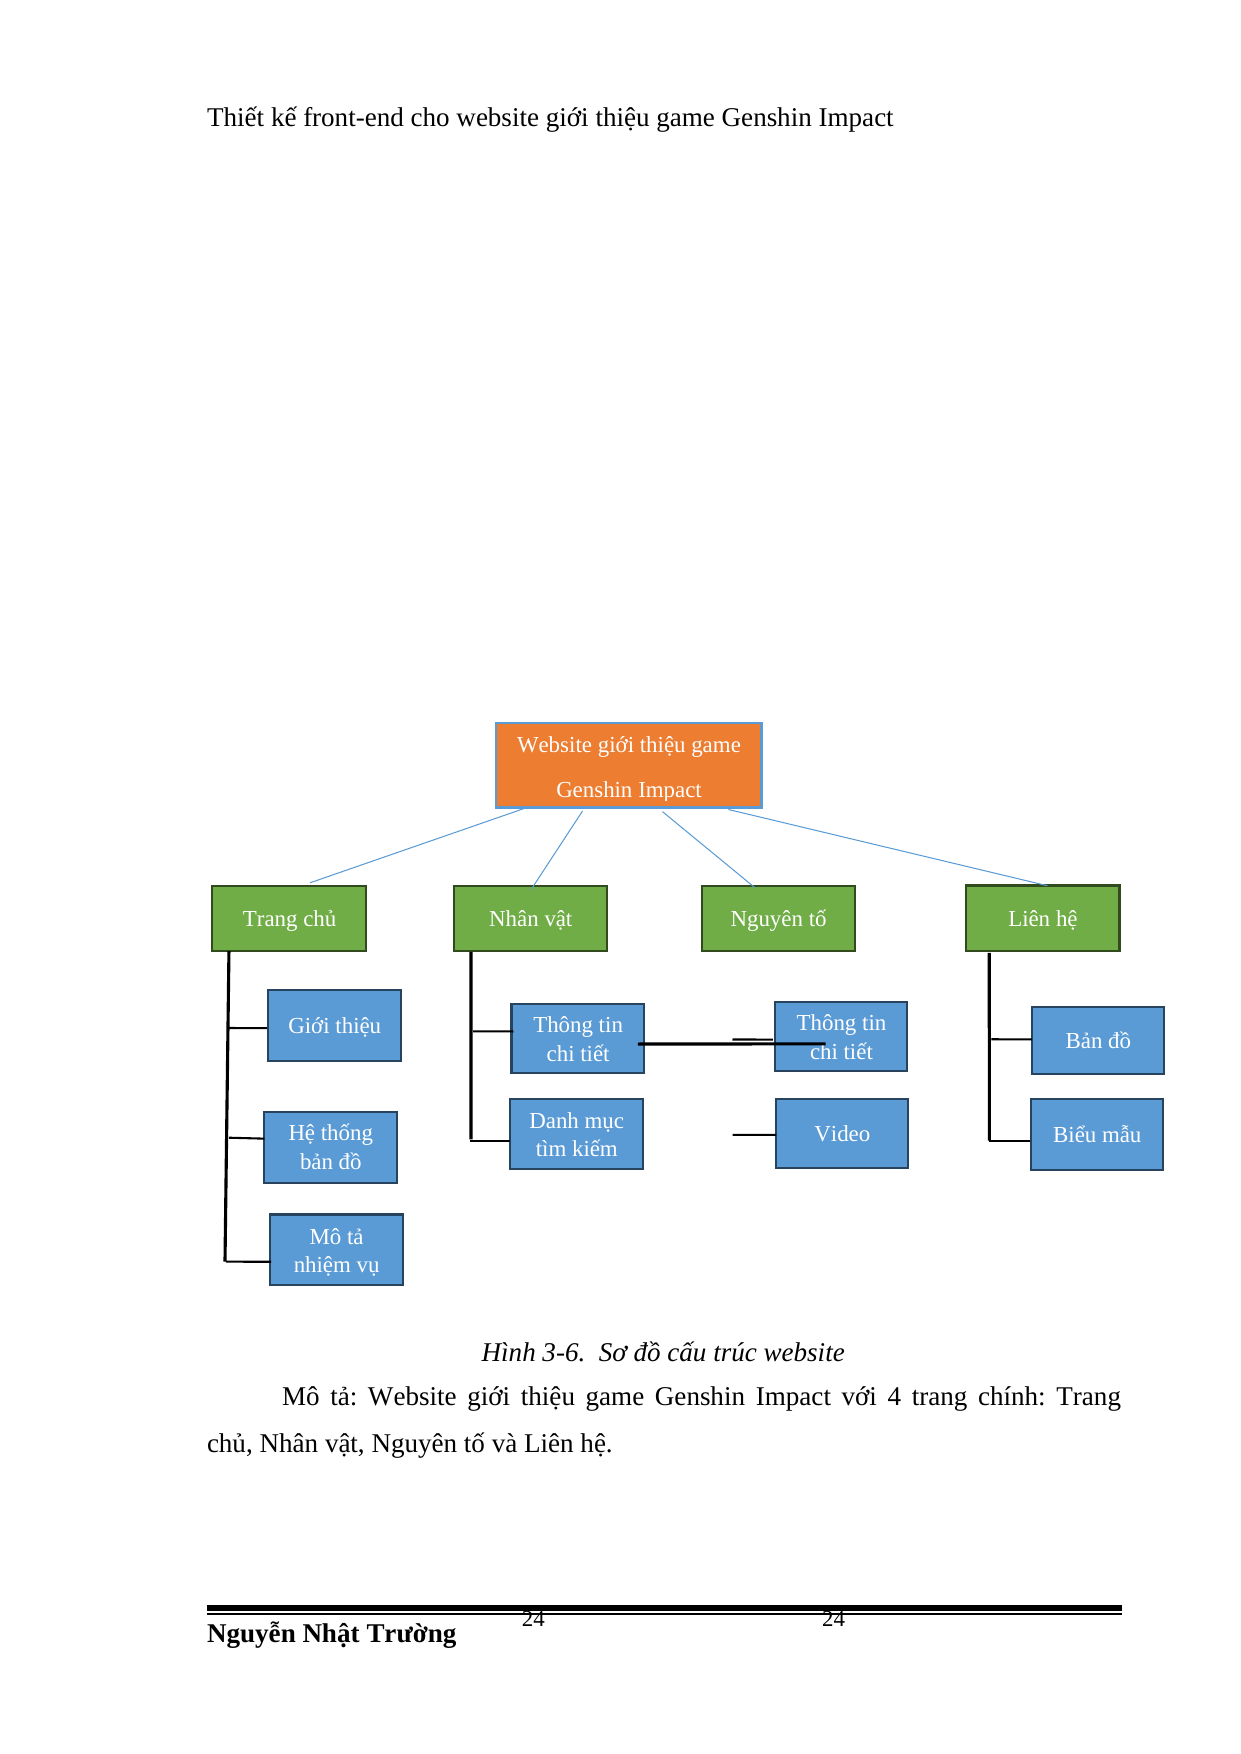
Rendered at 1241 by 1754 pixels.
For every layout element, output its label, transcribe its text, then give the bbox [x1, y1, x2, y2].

text Mô tả: Website giới thiệu game Genshin Impact với 4 trang chính: Trang chủ, Nhân vật, Nguyên tố và Liên hệ. [207, 1380, 1122, 1458]
text Hình 3-6. Sơ đồ cấu trúc website [207, 1336, 1122, 1367]
